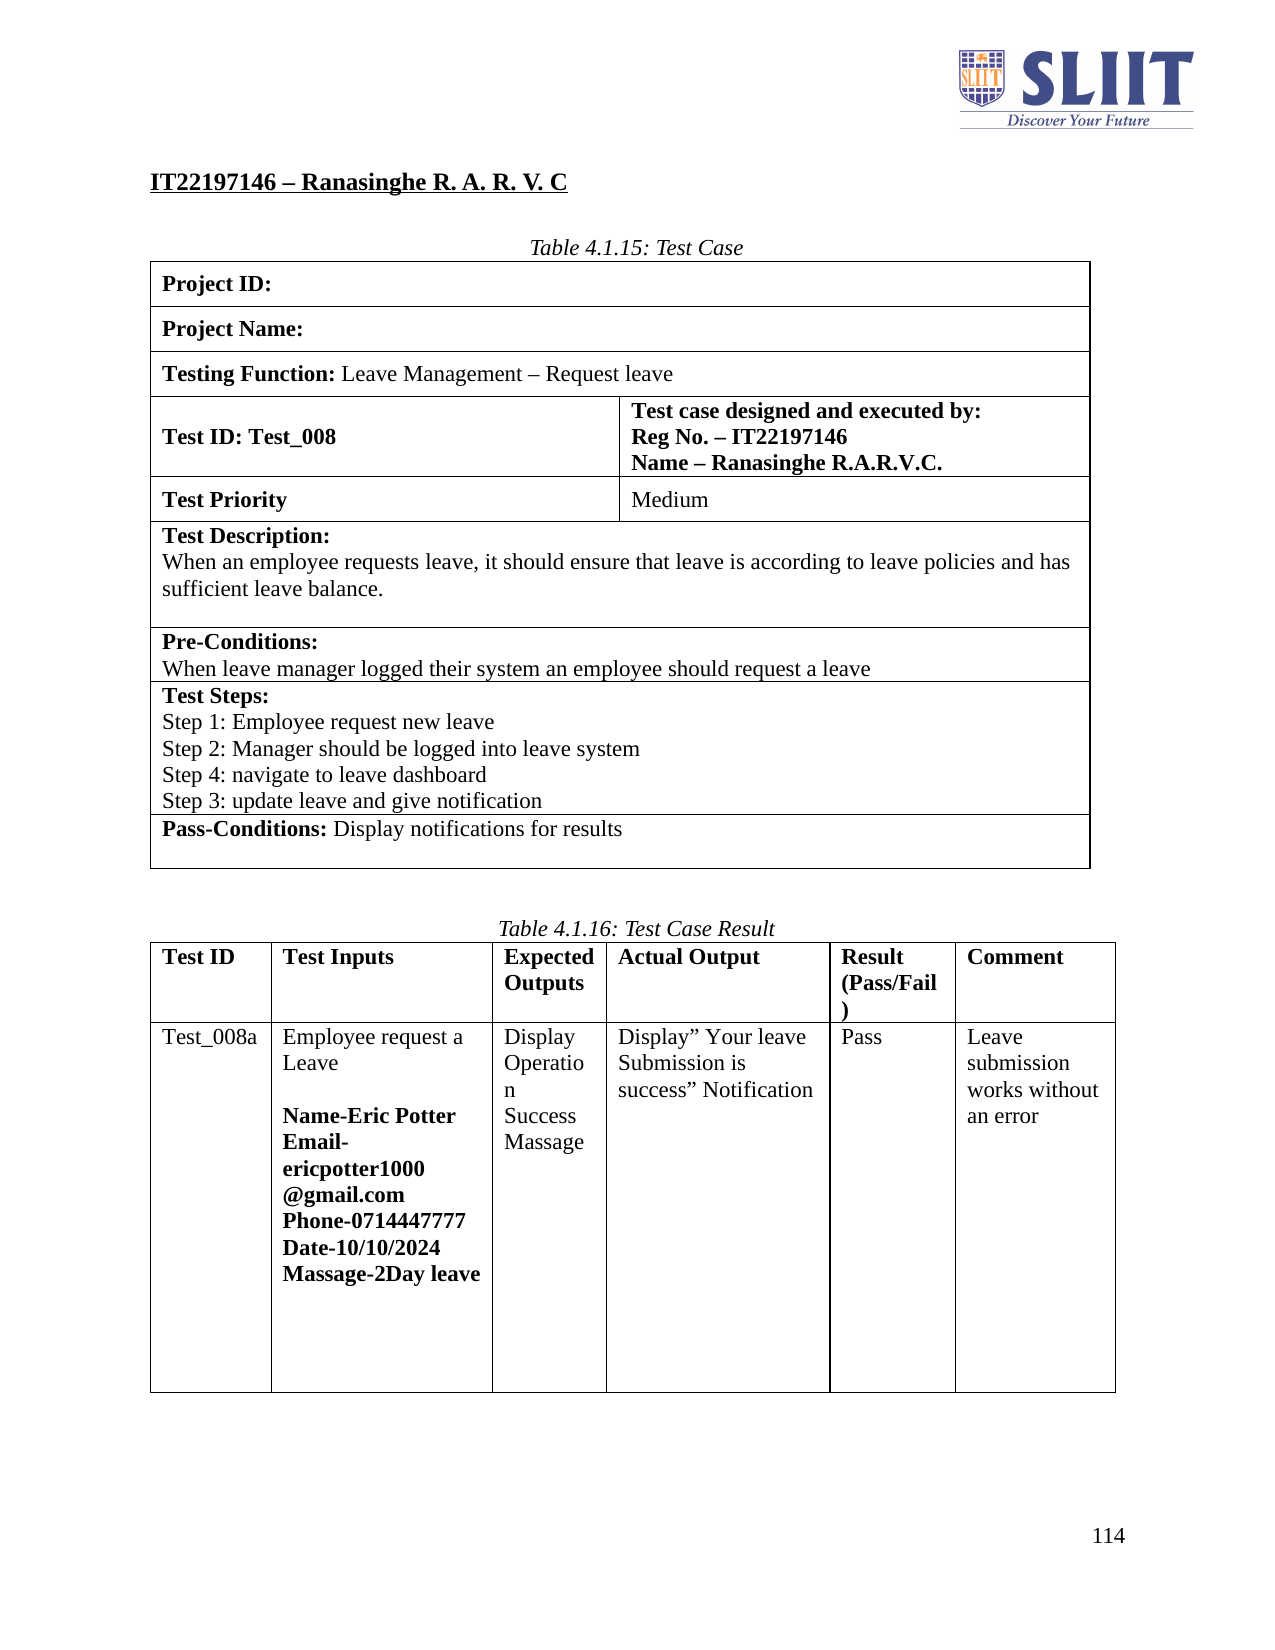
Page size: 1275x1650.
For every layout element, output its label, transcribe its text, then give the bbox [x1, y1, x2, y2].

table_cell Leave submission works without an error [956, 1023, 1115, 1392]
table_cell Test Priority [151, 477, 619, 521]
table_cell Test case designed and executed by: Reg No. – IT22197146 Name – Ranasinghe R.A.R.V.C. [620, 397, 1089, 476]
table_cell Pass-Conditions: Display notifications for results [151, 815, 1089, 868]
table_header Test Inputs [272, 943, 492, 1022]
picture [959, 50, 1194, 129]
table_cell Test Steps: Step 1: Employee request new leave Step 2: Manager should be logged into leave system Step 4: navigate to leave dashboard Step 3: update leave and give notification [151, 682, 1089, 814]
table_cell Project Name: [151, 307, 1089, 351]
table_cell Testing Function: Leave Management – Request leave [151, 352, 1089, 396]
table_header Actual Output [607, 943, 829, 1022]
table_header Expected Outputs [493, 943, 606, 1022]
subtitle IT22197146 – Ranasinghe R. A. R. V. C [150, 167, 1125, 195]
table_header Test ID [151, 943, 271, 1022]
table_header Result (Pass/Fail) [831, 943, 955, 1022]
table_cell Display Operation Success Massage [493, 1023, 606, 1392]
table_cell Employee request a Leave Name-Eric Potter Email-ericpotter1000 @gmail.com Phone-0714447777 Date-10/10/2024 Massage-2Day leave [272, 1023, 492, 1392]
table_cell Display” Your leave Submission is success” Notification [607, 1023, 829, 1392]
table_header Comment [956, 943, 1115, 1022]
table_cell Medium [620, 477, 1089, 521]
table_cell Test ID: Test_008 [151, 397, 619, 476]
table_cell Pre-Conditions: When leave manager logged their system an employee should request a leave [151, 628, 1089, 681]
table_cell Test_008a [151, 1023, 271, 1392]
text Table 4.1.16: Test Case Result [150, 916, 1125, 942]
text Table 4.1.15: Test Case [150, 234, 1125, 261]
table_cell Test Description: When an employee requests leave, it should ensure that leave is according to leave policies and has sufficient leave balance. [151, 522, 1089, 627]
table_header Project ID: [151, 262, 1089, 306]
table_cell Pass [831, 1023, 955, 1392]
